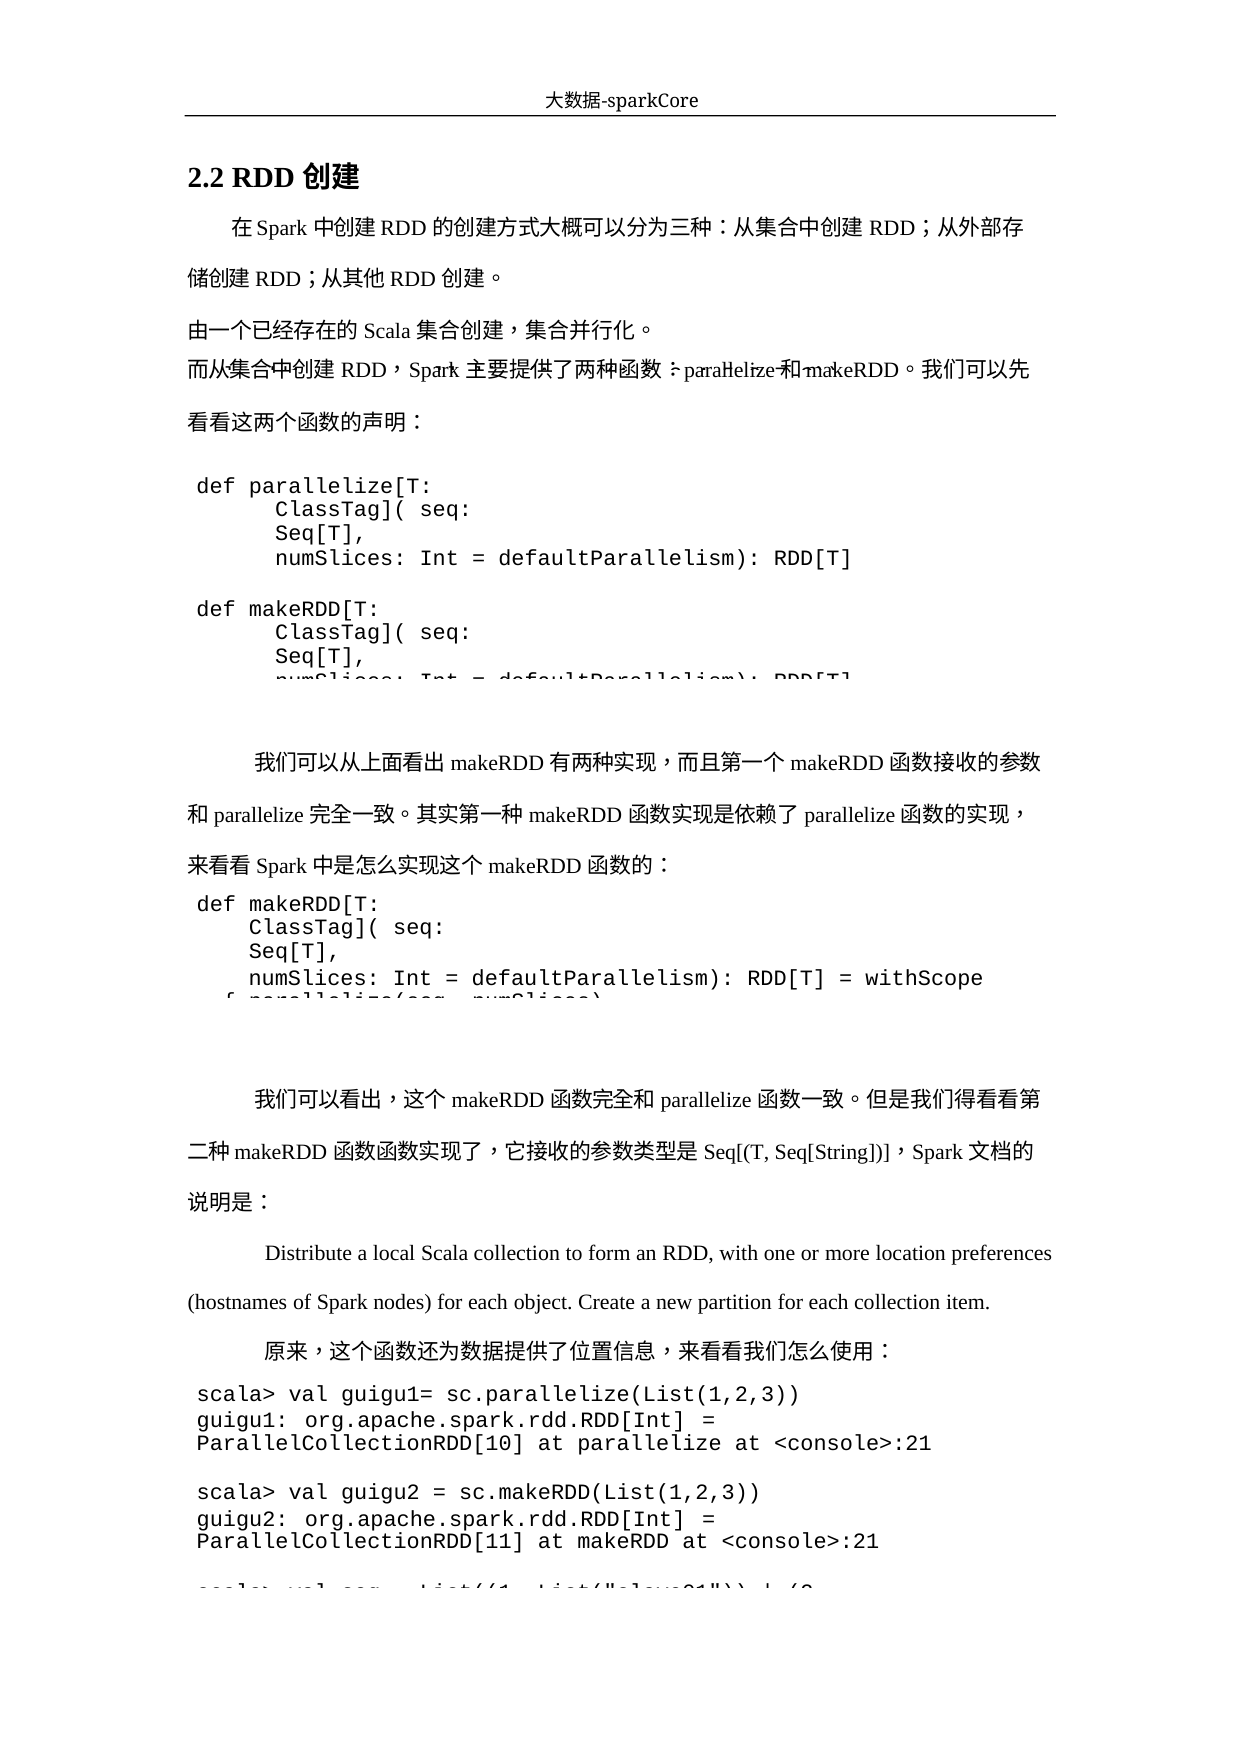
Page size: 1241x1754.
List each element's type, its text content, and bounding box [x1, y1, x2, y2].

text 由一个已经存在的 Scala 集合创建，集合并行化。 [187, 316, 1159, 345]
text Distribute a local Scala collection to form an RDD, with one or more location preferences (hostnames of Spark nodes) for each object. Create a new partition for each collection item. [187, 1240, 1065, 1314]
text 原来，这个函数还为数据提供了位置信息，来看看我们怎么使用： [264, 1337, 1159, 1365]
text 在 Spark 中创建 RDD 的创建方式大概可以分为三种：从集合中创建 RDD；从外部存储创建 RDD；从其他 RDD 创建。 [187, 212, 1038, 293]
text 而从集合中创建 RDD，Spark 主要提供了两种函数：parallelize 和 makeRDD。我们可以先看看这两个函数的声明： [187, 354, 1039, 436]
list RDD 创建 [187, 156, 1159, 196]
text 我们可以从上面看出 makeRDD 有两种实现，而且第一个 makeRDD 函数接收的参数和 parallelize 完全一致。其实第一种 makeRDD 函数实现是依赖了 parallelize 函数的实现，来看看 Spark 中是怎么实现这个 makeRDD 函数的： [187, 747, 1044, 880]
text 我们可以看出，这个 makeRDD 函数完全和 parallelize 函数一致。但是我们得看看第二种 makeRDD 函数函数实现了，它接收的参数类型是 Seq[(T, Seq[String])]，Spark 文档的说明是： [187, 1084, 1051, 1217]
